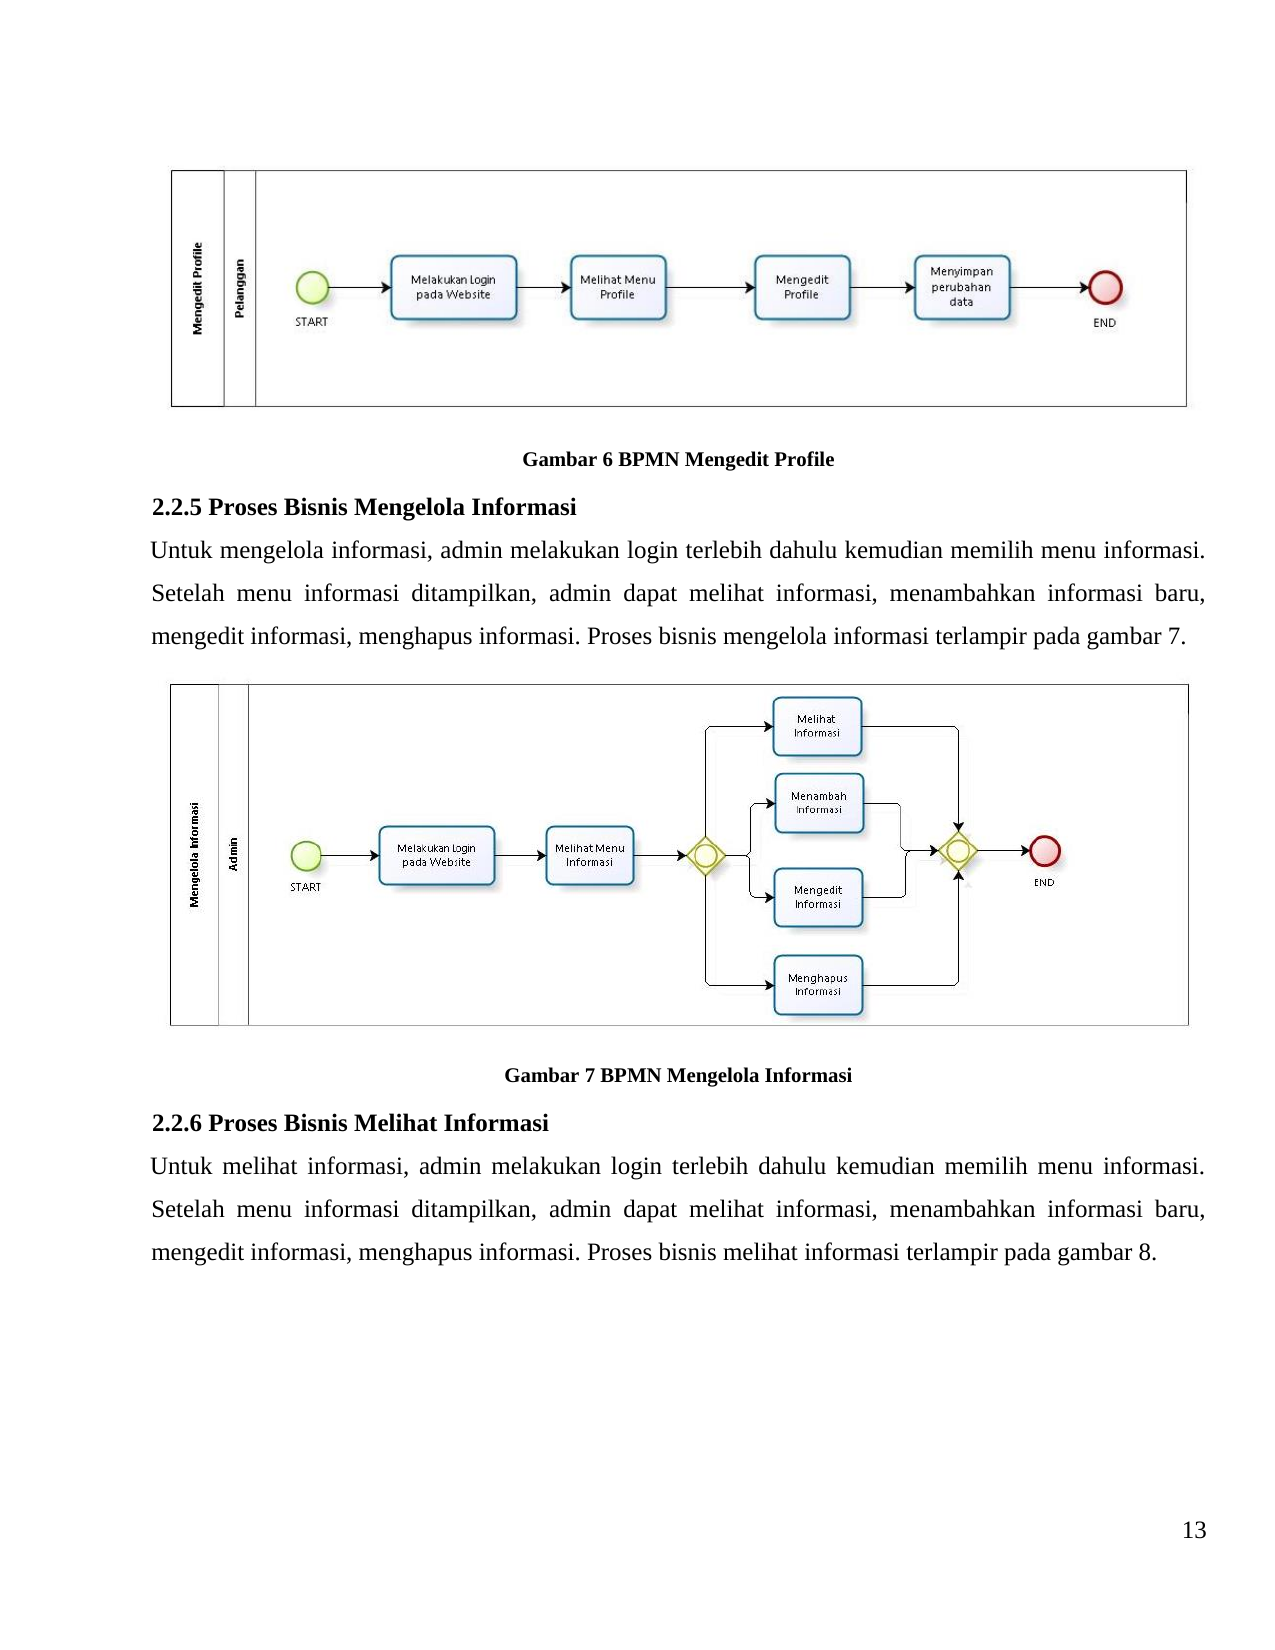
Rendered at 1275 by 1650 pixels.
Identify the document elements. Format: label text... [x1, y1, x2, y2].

subtitle 2.2.5 Proses Bisnis Mengelola Informasi [152, 492, 1206, 521]
subtitle 2.2.6 Proses Bisnis Melihat Informasi [152, 1108, 1206, 1137]
text Untuk melihat informasi, admin melakukan login terlebih dahulu kemudian memilih menu informasi. Setelah menu informasi ditampilkan, admin dapat melihat informasi, menambahkan informasi baru, mengedit informasi, menghapus informasi. Proses bisnis melihat informasi terlampir pada gambar 8. [150, 1151, 1206, 1266]
text Gambar 7 BPMN Mengelola Informasi [150, 1063, 1206, 1087]
picture [150, 664, 1207, 1049]
text Gambar 6 BPMN Mengedit Profile [150, 447, 1206, 471]
picture [150, 150, 1207, 433]
text Untuk mengelola informasi, admin melakukan login terlebih dahulu kemudian memilih menu informasi. Setelah menu informasi ditampilkan, admin dapat melihat informasi, menambahkan informasi baru, mengedit informasi, menghapus informasi. Proses bisnis mengelola informasi terlampir pada gambar 7. [150, 535, 1206, 650]
